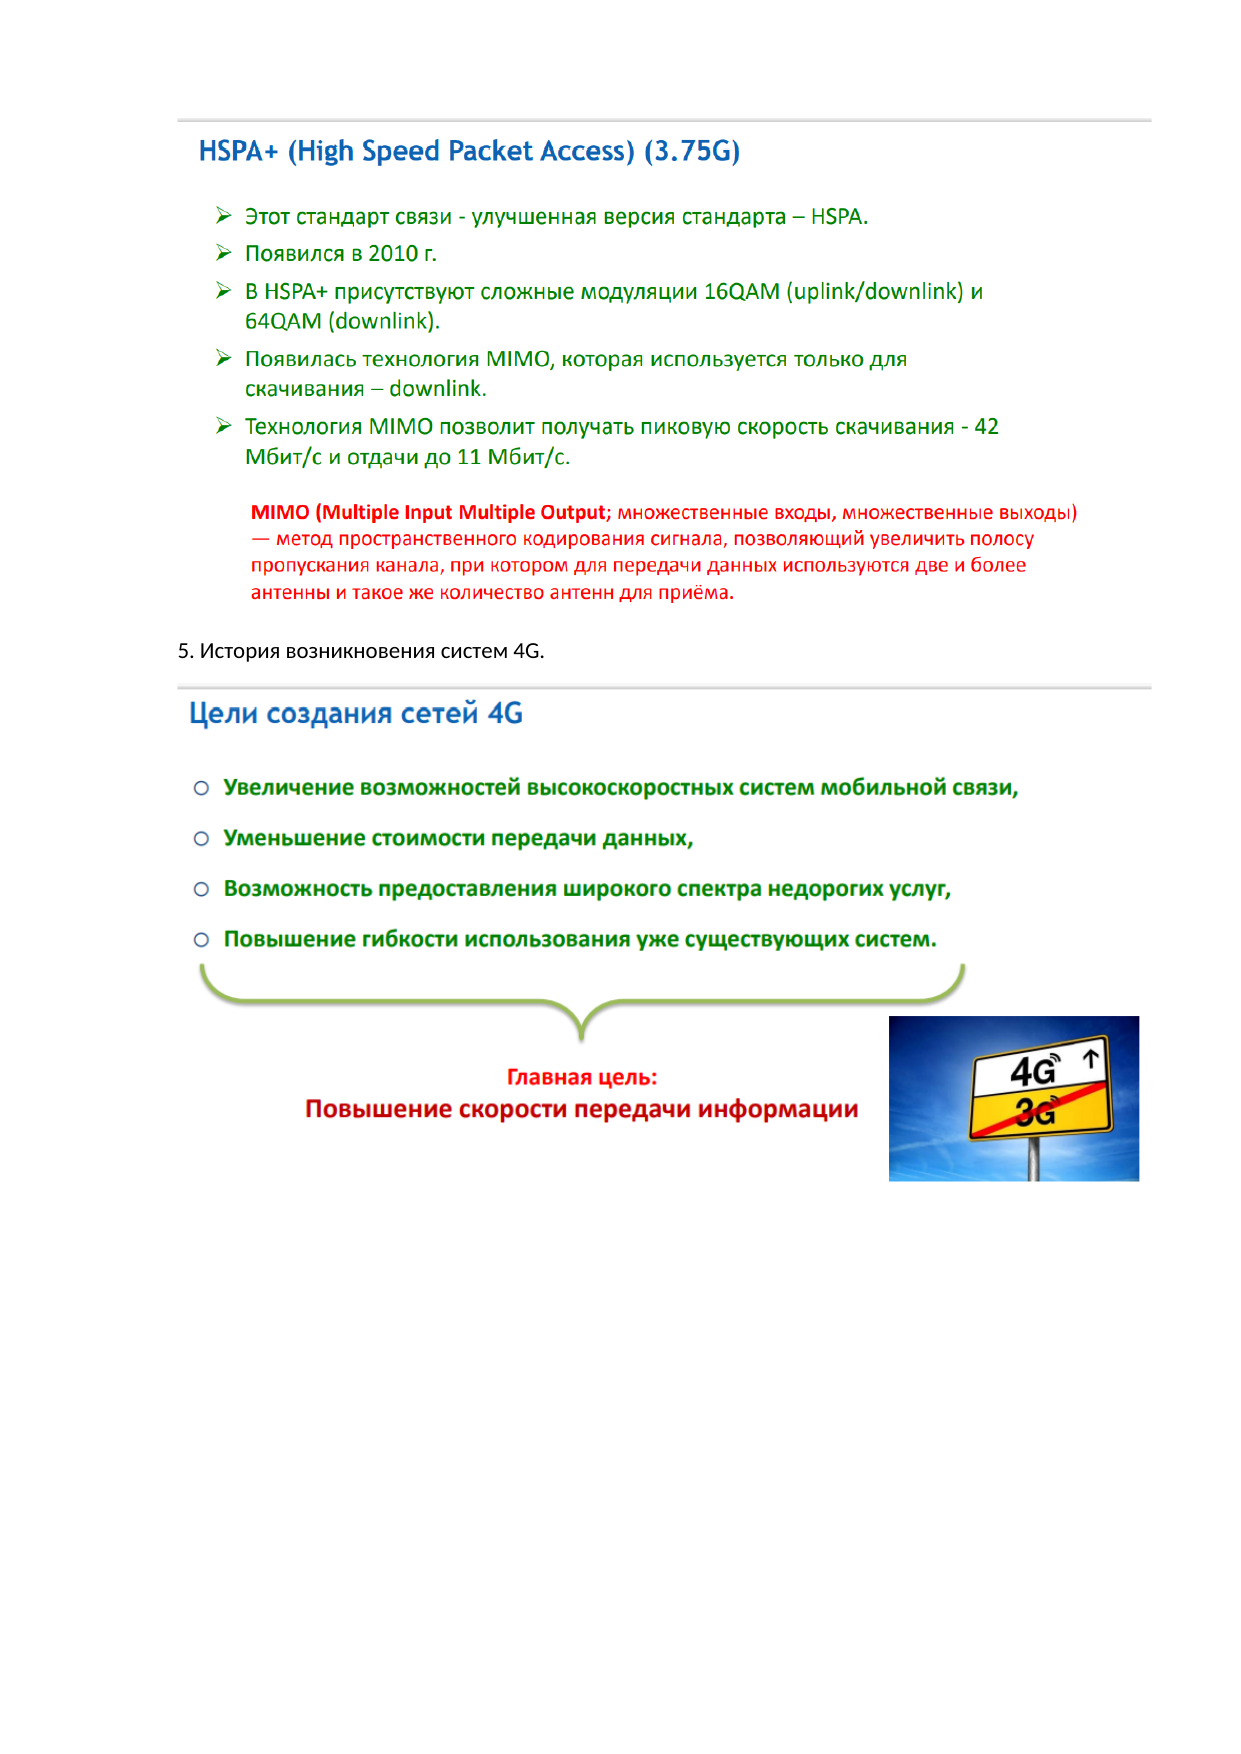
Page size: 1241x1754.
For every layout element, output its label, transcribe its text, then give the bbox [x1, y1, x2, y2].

picture [177, 118, 1152, 618]
text 5. История возникновения систем 4G. [177, 636, 1152, 664]
picture [177, 683, 1152, 1191]
